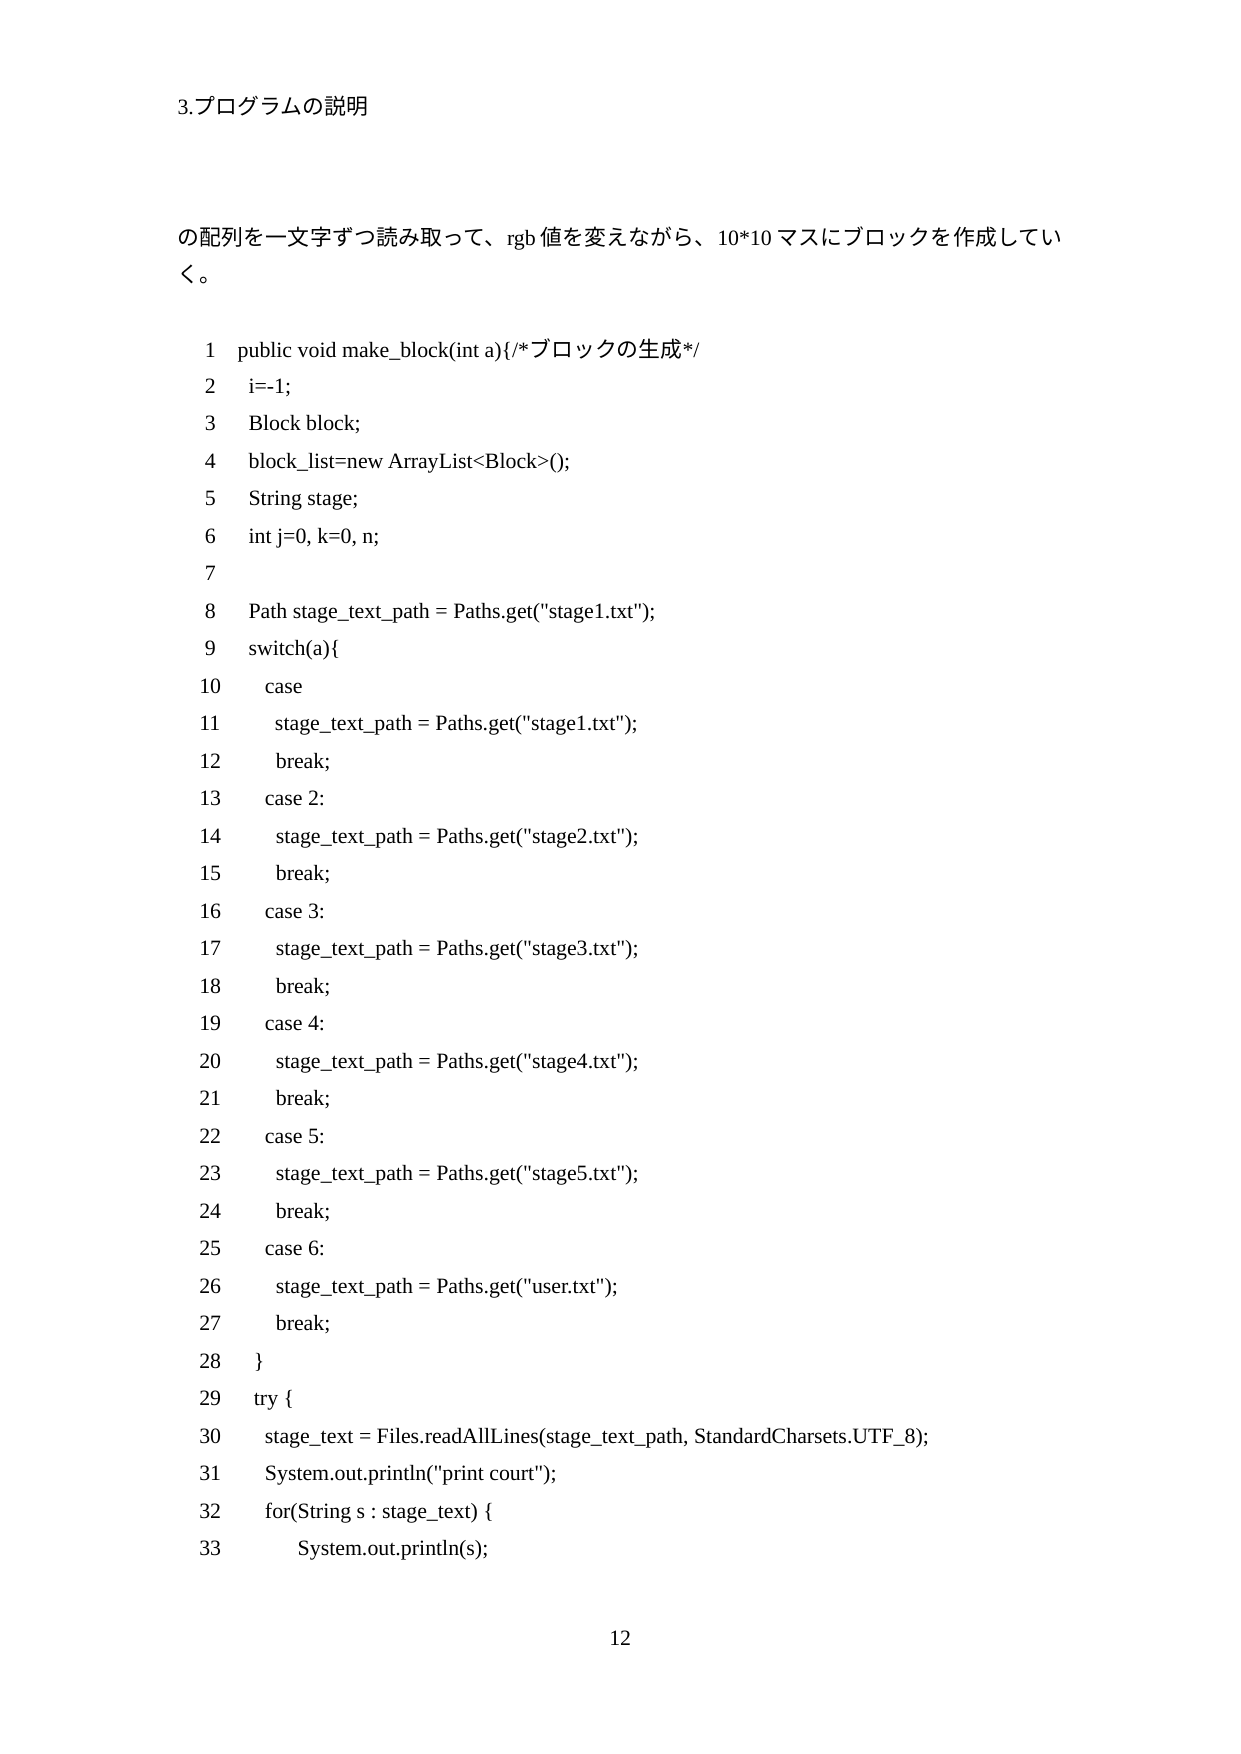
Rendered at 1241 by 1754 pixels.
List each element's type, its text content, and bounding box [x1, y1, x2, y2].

text 16 case 3: [177, 892, 1063, 929]
text 18 break; [177, 967, 1063, 1004]
text 4 block_list=new ArrayList<Block>(); [177, 442, 1063, 479]
text 8 Path stage_text_path = Paths.get("stage1.txt"); [177, 592, 1063, 629]
text 2 i=-1; [177, 367, 1063, 404]
text 28 } [177, 1342, 1063, 1379]
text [177, 217, 1063, 292]
text 12 break; [177, 742, 1063, 779]
text 27 break; [177, 1304, 1063, 1342]
text 20 stage_text_path = Paths.get("stage4.txt"); [177, 1042, 1063, 1079]
text 13 case 2: [177, 779, 1063, 817]
text 24 break; [177, 1192, 1063, 1229]
text 14 stage_text_path = Paths.get("stage2.txt"); [177, 817, 1063, 854]
text 19 case 4: [177, 1004, 1063, 1042]
text 21 break; [177, 1079, 1063, 1117]
text 1 public void make_block(int a){/*ブロックの生成*/ [177, 329, 1063, 367]
text 17 stage_text_path = Paths.get("stage3.txt"); [177, 929, 1063, 967]
text 26 stage_text_path = Paths.get("user.txt"); [177, 1267, 1063, 1304]
text 11 stage_text_path = Paths.get("stage1.txt"); [177, 704, 1063, 742]
text 29 try { [177, 1379, 1063, 1417]
text 33 System.out.println(s); [177, 1529, 1063, 1567]
text 23 stage_text_path = Paths.get("stage5.txt"); [177, 1154, 1063, 1192]
text 10 case [177, 667, 1063, 704]
text 32 for(String s : stage_text) { [177, 1492, 1063, 1529]
text 22 case 5: [177, 1117, 1063, 1154]
text 9 switch(a){ [177, 629, 1063, 667]
text 5 String stage; [177, 479, 1063, 517]
text 31 System.out.println("print court"); [177, 1454, 1063, 1492]
text 15 break; [177, 854, 1063, 892]
text 3 Block block; [177, 404, 1063, 442]
text 25 case 6: [177, 1229, 1063, 1267]
text 6 int j=0, k=0, n; [177, 517, 1063, 554]
text 30 stage_text = Files.readAllLines(stage_text_path, StandardCharsets.UTF_8); [177, 1417, 1063, 1454]
text 7 [177, 554, 1063, 592]
